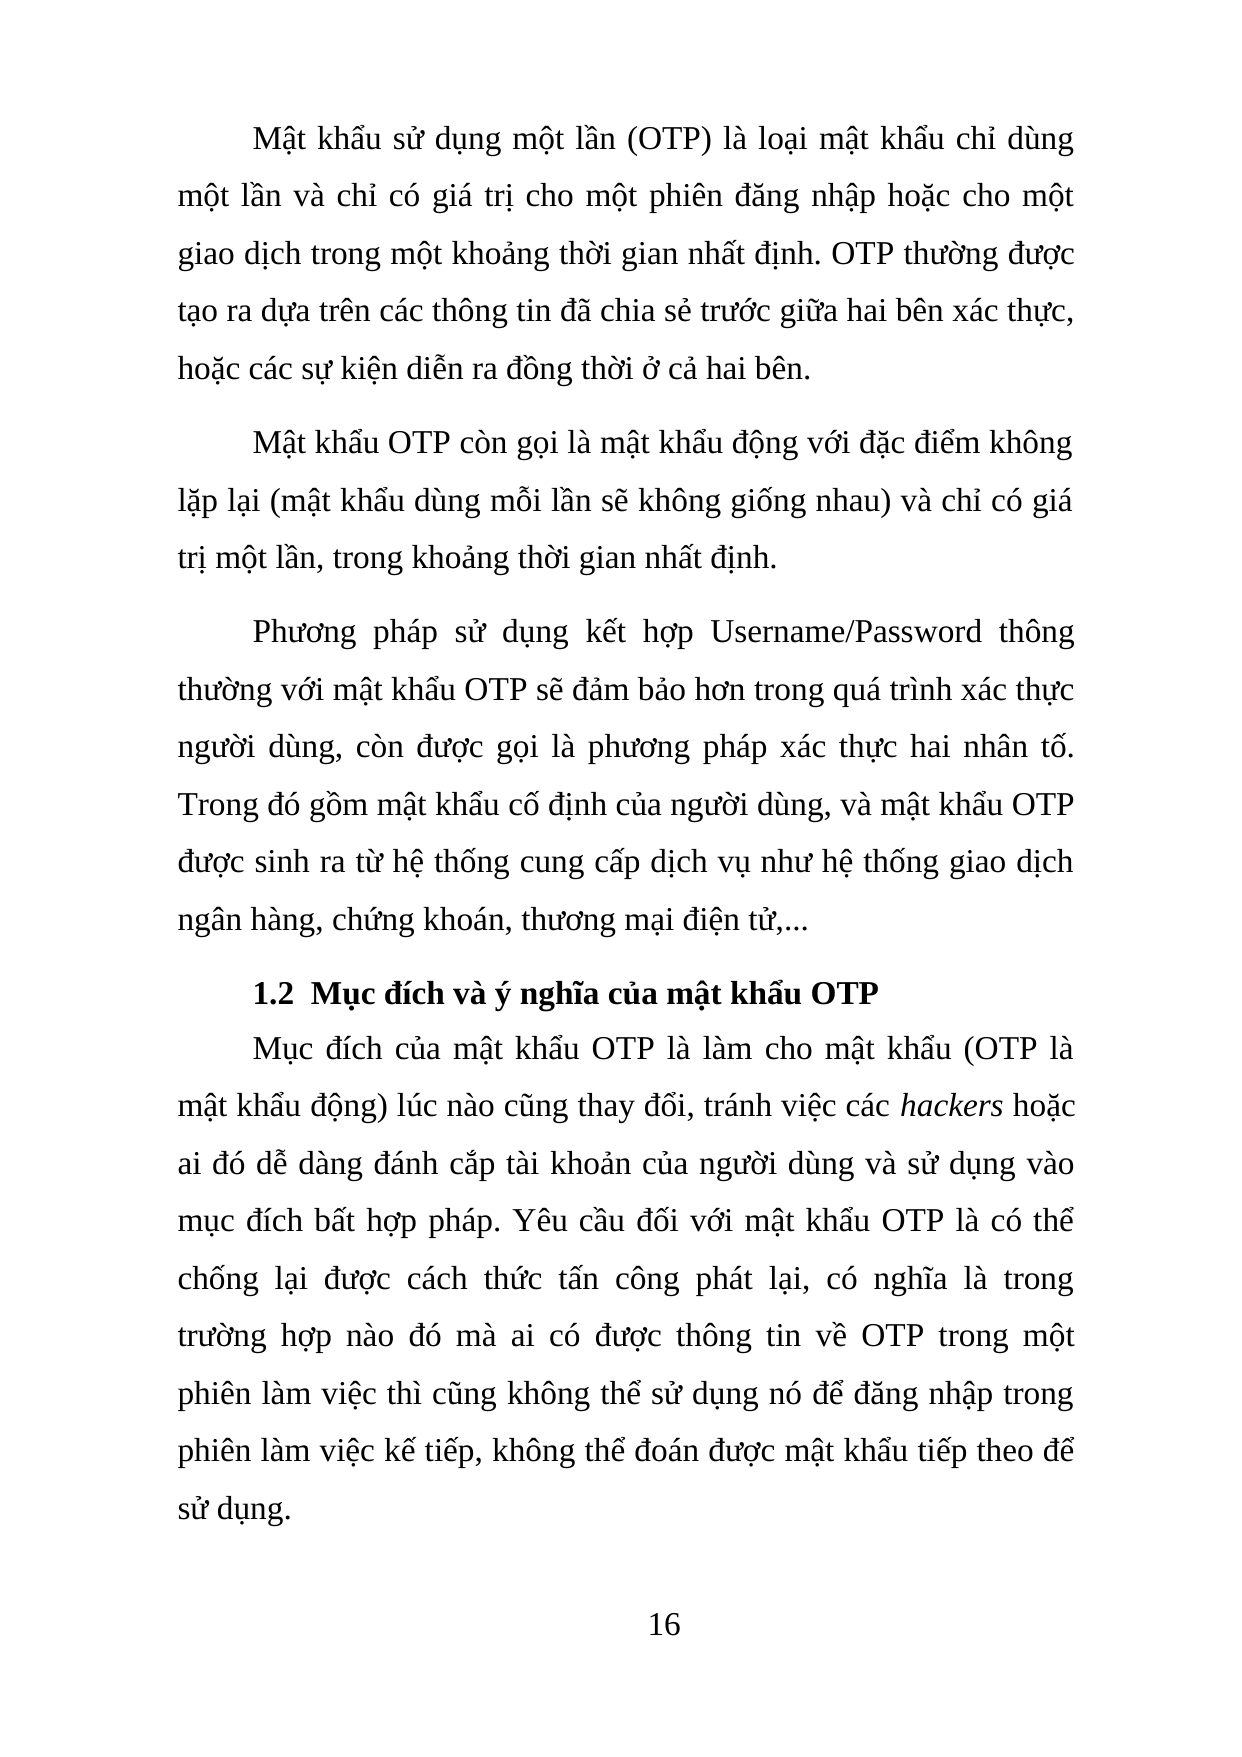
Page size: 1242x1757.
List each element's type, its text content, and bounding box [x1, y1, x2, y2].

text Mục đích của mật khẩu OTP là làm cho mật khẩu (OTP là mật khẩu động) lúc nào cũng thay đổi, tránh việc các hackers hoặc ai đó dễ dàng đánh cắp tài khoản của người dùng và sử dụng vào mục đích bất hợp pháp. Yêu cầu đối với mật khẩu OTP là có thể chống lại được cách thức tấn công phát lại, có nghĩa là trong trường hợp nào đó mà ai có được thông tin về OTP trong một phiên làm việc thì cũng không thể sử dụng nó để đăng nhập trong phiên làm việc kế tiếp, không thể đoán được mật khẩu tiếp theo để sử dụng. [177, 1028, 1076, 1526]
text Phương pháp sử dụng kết hợp Username/Password thông thường với mật khẩu OTP sẽ đảm bảo hơn trong quá trình xác thực người dùng, còn được gọi là phương pháp xác thực hai nhân tố. Trong đó gồm mật khẩu cố định của người dùng, và mật khẩu OTP được sinh ra từ hệ thống cung cấp dịch vụ như hệ thống giao dịch ngân hàng, chứng khoán, thương mại điện tử,... [177, 611, 1076, 937]
text Mật khẩu sử dụng một lần (OTP) là loại mật khẩu chỉ dùng một lần và chỉ có giá trị cho một phiên đăng nhập hoặc cho một giao dịch trong một khoảng thời gian nhất định. OTP thường được tạo ra dựa trên các thông tin đã chia sẻ trước giữa hai bên xác thực, hoặc các sự kiện diễn ra đồng thời ở cả hai bên. [177, 118, 1076, 386]
text 1.2 Mục đích và ý nghĩa của mật khẩu OTP [177, 973, 1076, 1011]
text Mật khẩu OTP còn gọi là mật khẩu động với đặc điểm không lặp lại (mật khẩu dùng mỗi lần sẽ không giống nhau) và chỉ có giá trị một lần, trong khoảng thời gian nhất định. [177, 422, 1073, 576]
